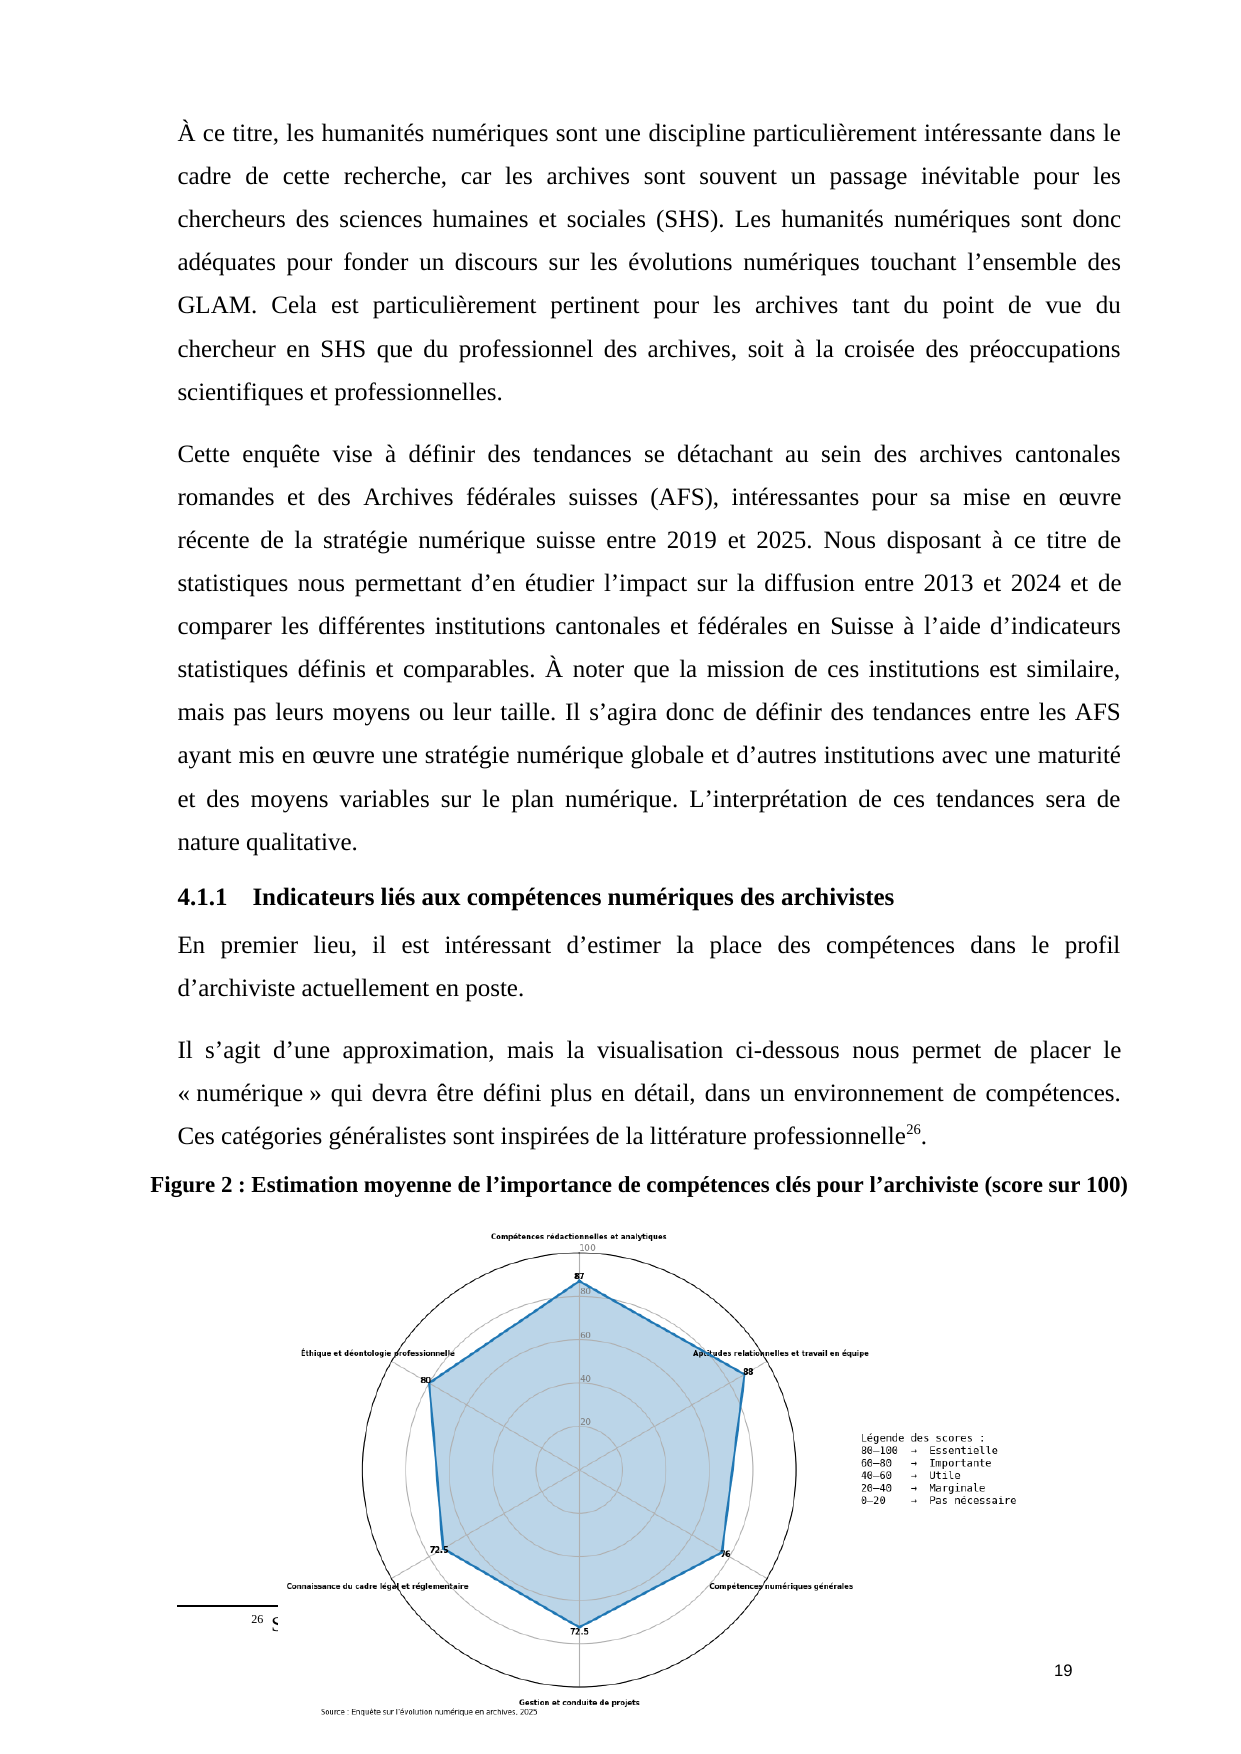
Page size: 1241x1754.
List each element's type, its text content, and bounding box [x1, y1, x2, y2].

text À ce titre, les humanités numériques sont une discipline particulièrement intéressante dans le cadre de cette recherche, car les archives sont souvent un passage inévitable pour les chercheurs des sciences humaines et sociales (SHS). Les humanités numériques sont donc adéquates pour fonder un discours sur les évolutions numériques touchant l’ensemble des GLAM. Cela est particulièrement pertinent pour les archives tant du point de vue du chercheur en SHS que du professionnel des archives, soit à la croisée des préoccupations scientifiques et professionnelles. [177, 118, 1122, 406]
text Il s’agit d’une approximation, mais la visualisation ci-dessous nous permet de placer le « numérique » qui devra être défini plus en détail, dans un environnement de compétences. Ces catégories généralistes sont inspirées de la littérature professionnelle. [177, 1035, 1122, 1150]
picture [278, 1224, 1024, 1724]
subtitle Indicateurs liés aux compétences numériques des archivistes [177, 882, 1122, 911]
text En premier lieu, il est intéressant d’estimer la place des compétences dans le profil d’archiviste actuellement en poste. [177, 930, 1122, 1002]
text Cette enquête vise à définir des tendances se détachant au sein des archives cantonales romandes et des Archives fédérales suisses (AFS), intéressantes pour sa mise en œuvre récente de la stratégie numérique suisse entre 2019 et 2025. Nous disposant à ce titre de statistiques nous permettant d’en étudier l’impact sur la diffusion entre 2013 et 2024 et de comparer les différentes institutions cantonales et fédérales en Suisse à l’aide d’indicateurs statistiques définis et comparables. À noter que la mission de ces institutions est similaire, mais pas leurs moyens ou leur taille. Il s’agira donc de définir des tendances entre les AFS ayant mis en œuvre une stratégie numérique globale et d’autres institutions avec une maturité et des moyens variables sur le plan numérique. L’interprétation de ces tendances sera de nature qualitative. [177, 439, 1122, 856]
